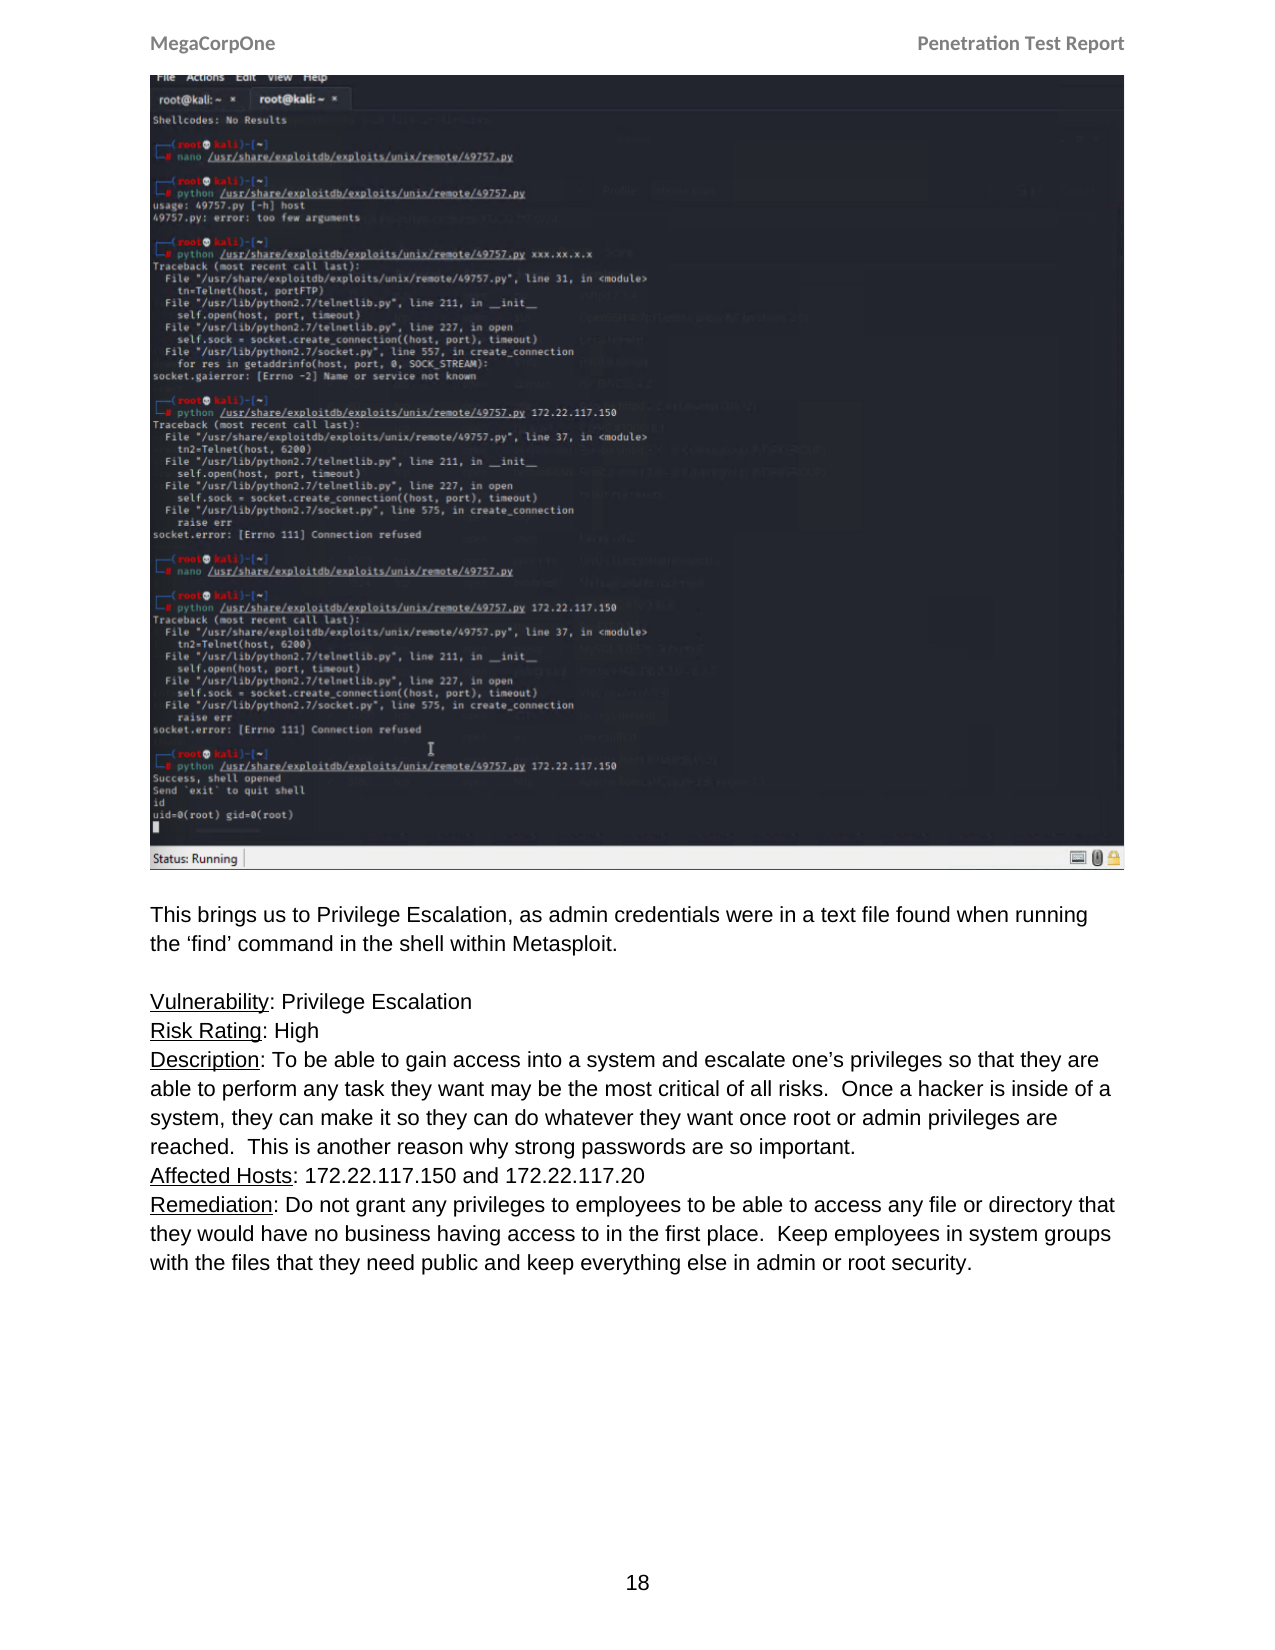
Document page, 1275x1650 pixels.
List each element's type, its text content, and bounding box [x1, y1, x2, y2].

text Risk Rating: High [150, 1018, 1125, 1043]
text Vulnerability: Privilege Escalation [150, 989, 1125, 1014]
text This brings us to Privilege Escalation, as admin credentials were in a text file found when running the ‘find’ command in the shell within Metasploit. [150, 902, 1125, 956]
text Remediation: Do not grant any privileges to employees to be able to access any file or directory that they would have no business having access to in the first place. Keep employees in system groups with the files that they need public and keep everything else in admin or root security. [150, 1192, 1125, 1275]
picture [150, 75, 1125, 870]
text Description: To be able to gain access into a system and escalate one’s privileges so that they are able to perform any task they want may be the most critical of all risks. Once a hacker is inside of a system, they can make it so they can do whatever they want once root or admin privileges are reached. This is another reason why strong passwords are so important. [150, 1047, 1125, 1159]
text Affected Hosts: 172.22.117.150 and 172.22.117.20 [150, 1163, 1125, 1188]
